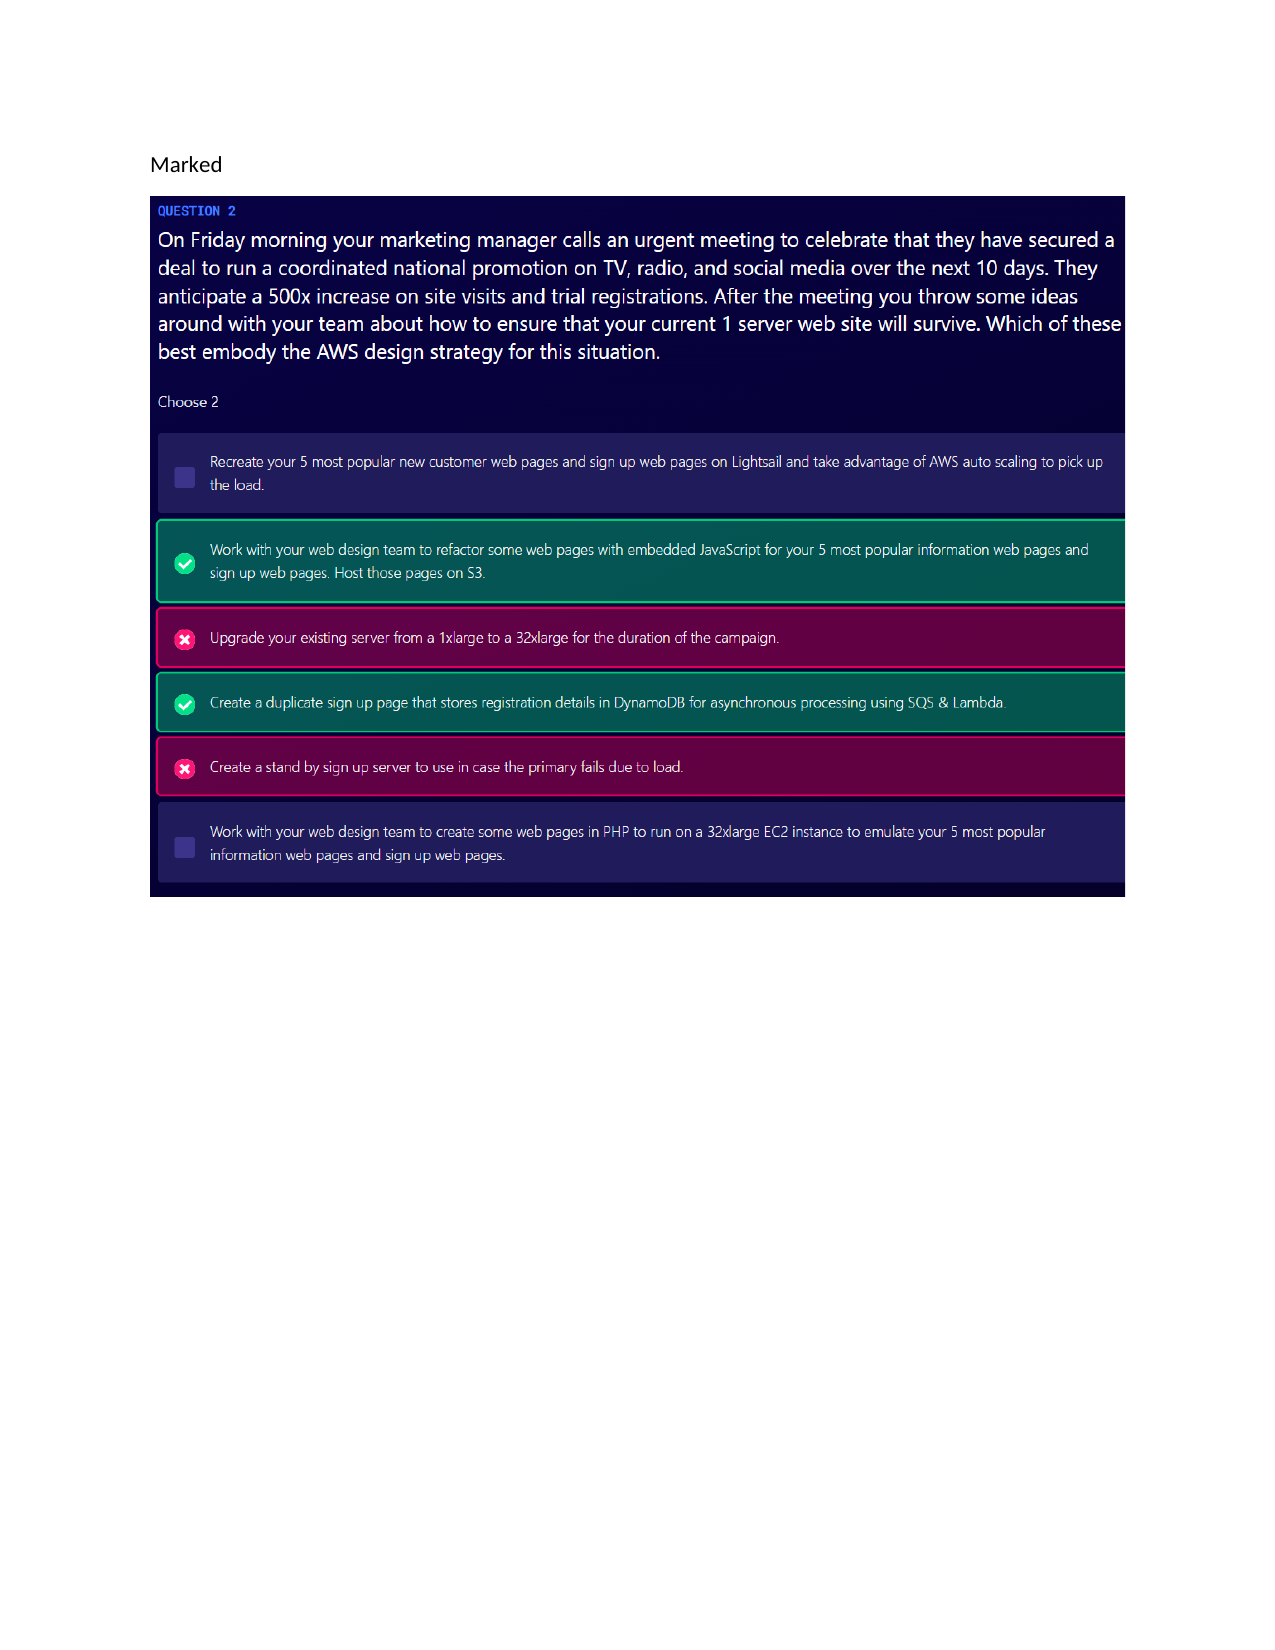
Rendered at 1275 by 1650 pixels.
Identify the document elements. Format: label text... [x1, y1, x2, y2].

picture [150, 196, 1125, 897]
text Marked [150, 150, 1125, 178]
